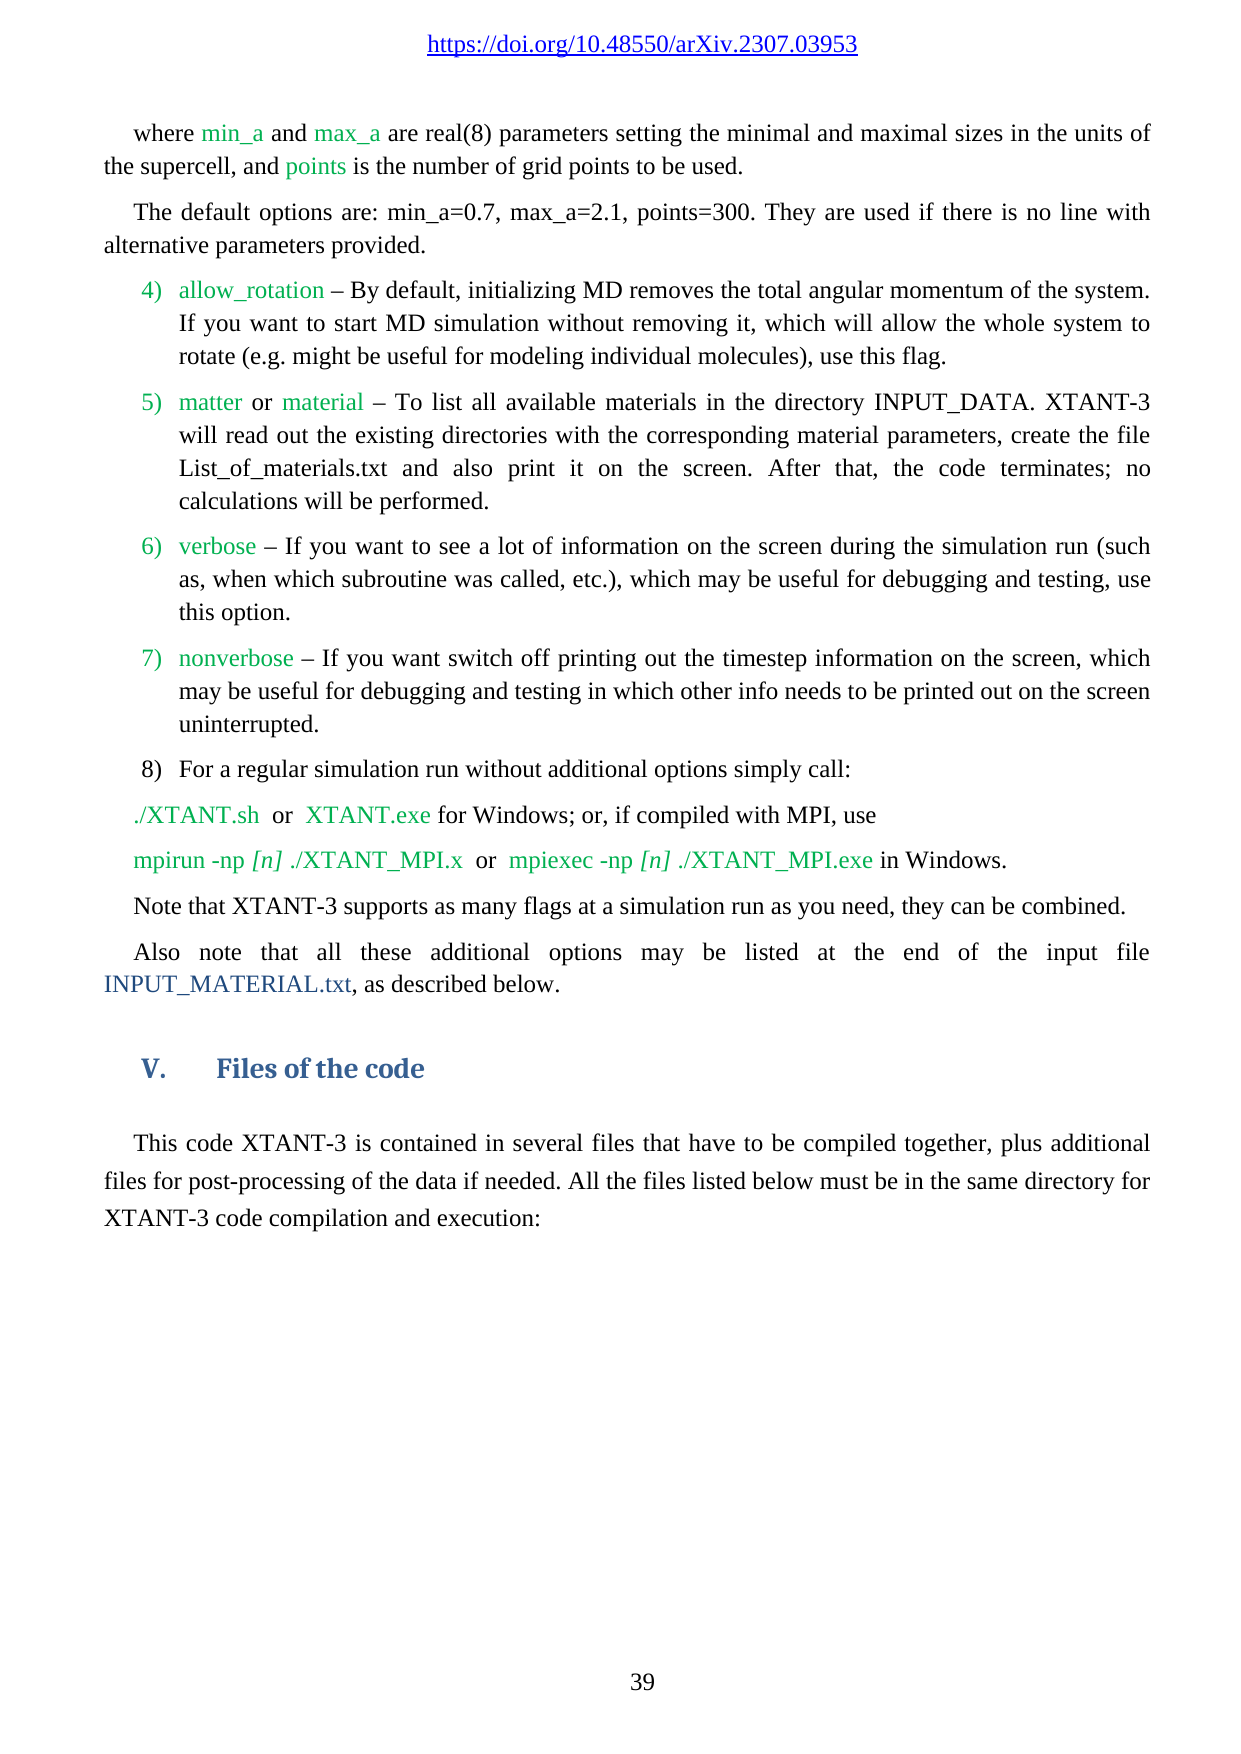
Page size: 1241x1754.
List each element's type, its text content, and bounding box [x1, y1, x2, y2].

list nonverbose – If you want switch off printing out the timestep information on the screen, which may be useful for debugging and testing in which other info needs to be printed out on the screen uninterrupted. [141, 643, 1152, 738]
text ./XTANT.sh or XTANT.exe for Windows; or, if compiled with MPI, use [103, 800, 1152, 829]
text The default options are: min_a=0.7, max_a=2.1, points=300. They are used if there is no line with alternative parameters provided. [103, 197, 1152, 258]
text Note that XTANT-3 supports as many flags at a simulation run as you need, they can be combined. [103, 891, 1152, 920]
subtitle Files of the code [141, 1053, 1152, 1086]
text This code XTANT-3 is contained in several files that have to be compiled together, plus additional files for post-processing of the data if needed. All the files listed below must be in the same directory for XTANT-3 code compilation and execution: [103, 1128, 1152, 1232]
text mpirun -np [n] ./XTANT_MPI.x or mpiexec -np [n] ./XTANT_MPI.exe in Windows. [103, 846, 1152, 874]
list verbose – If you want to see a lot of information on the screen during the simulation run (such as, when which subroutine was called, etc.), which may be useful for debugging and testing, use this option. [141, 531, 1152, 626]
list allow_rotation – By default, initializing MD removes the total angular momentum of the system. If you want to start MD simulation without removing it, which will allow the whole system to rotate (e.g. might be useful for modeling individual molecules), use this flag. [141, 275, 1152, 370]
text where min_a and max_a are real(8) parameters setting the minimal and maximal sizes in the units of the supercell, and points is the number of grid points to be used. [103, 118, 1152, 180]
text Also note that all these additional options may be listed at the end of the input file INPUT_MATERIAL.txt, as described below. [103, 937, 1152, 998]
list matter or material – To list all available materials in the directory INPUT_DATA. XTANT-3 will read out the existing directories with the corresponding material parameters, create the file List_of_materials.txt and also print it on the screen. After that, the code terminates; no calculations will be performed. [141, 387, 1152, 514]
list For a regular simulation run without additional options simply call: [141, 754, 1152, 783]
